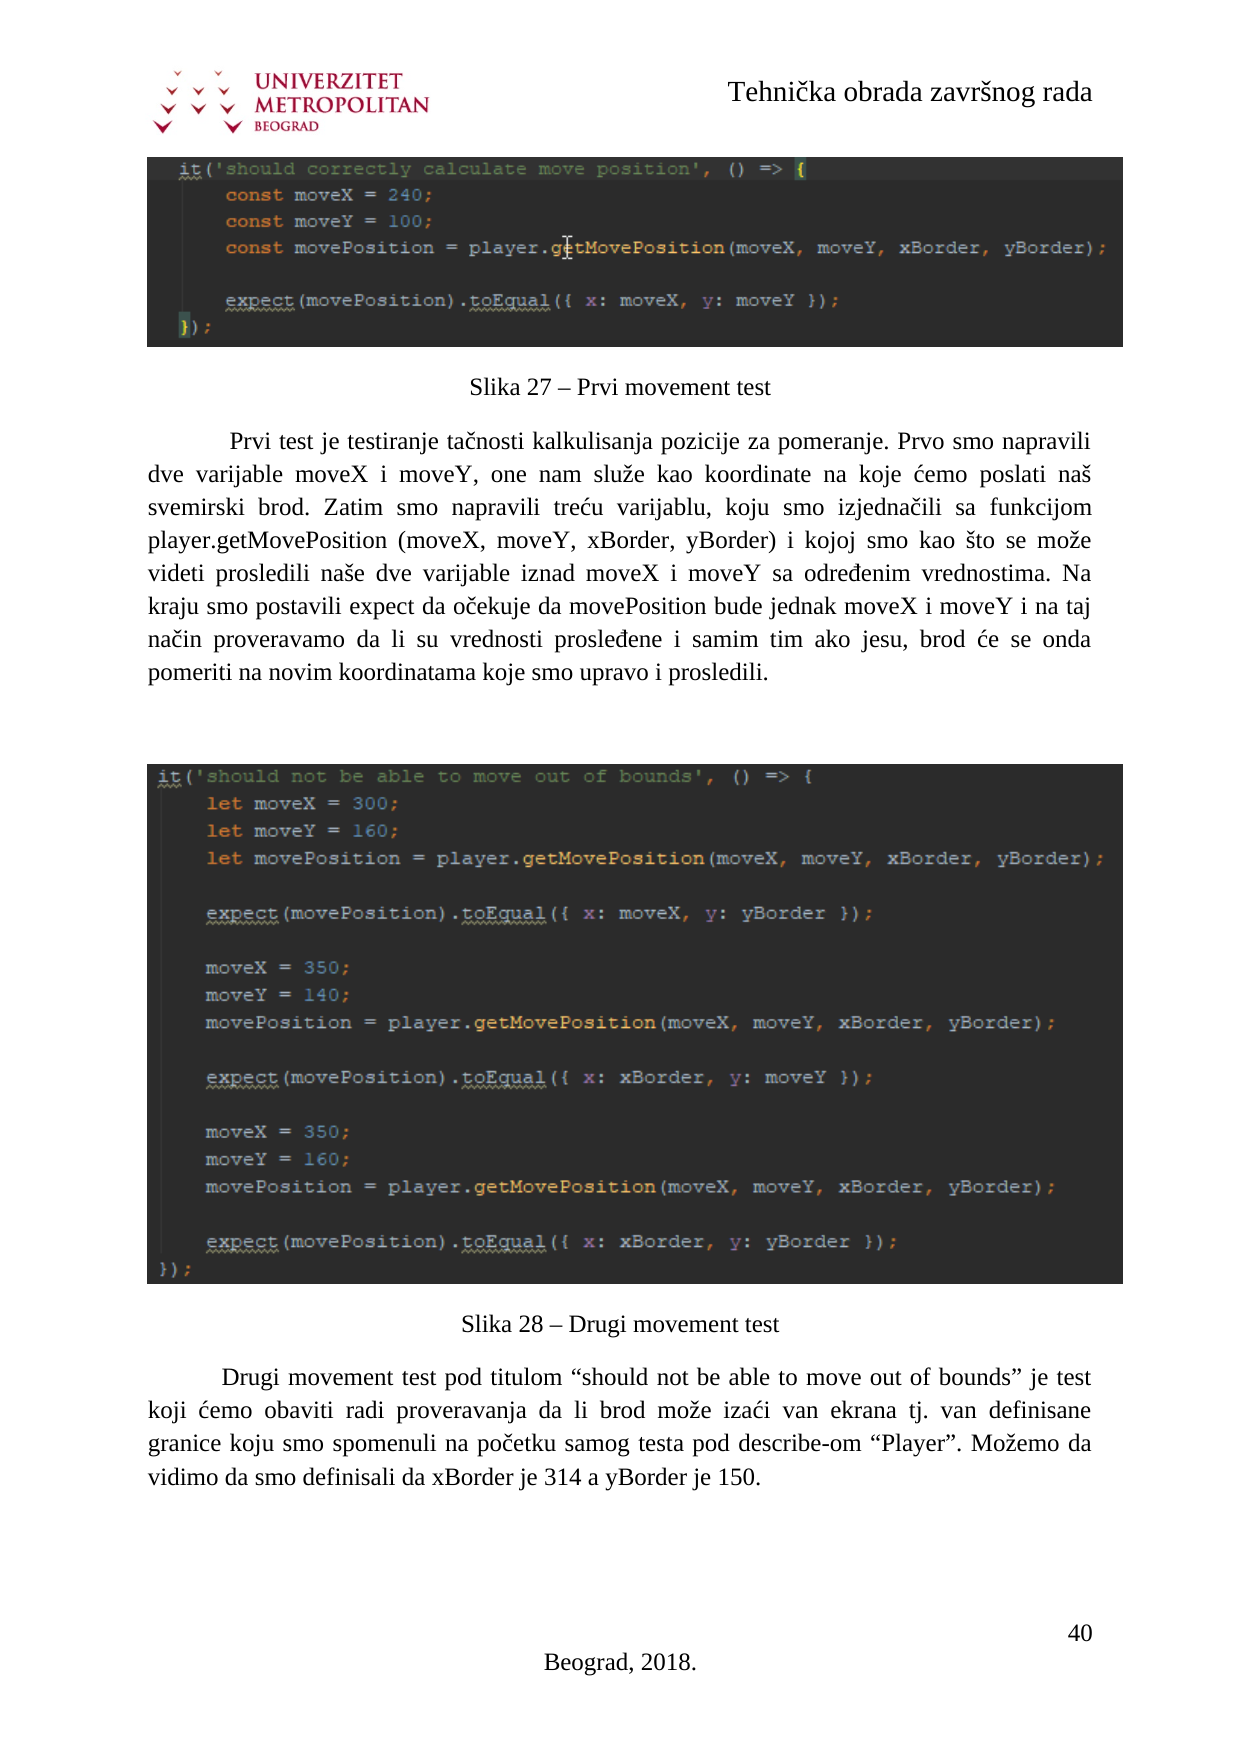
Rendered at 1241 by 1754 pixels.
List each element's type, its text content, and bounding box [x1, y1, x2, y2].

text Slika 28 – Drugi movement test [148, 1309, 1093, 1337]
picture [147, 764, 1123, 1284]
text Slika 27 – Prvi movement test [148, 372, 1093, 401]
picture [147, 157, 1123, 347]
text Prvi test je testiranje tačnosti kalkulisanja pozicije za pomeranje. Prvo smo napravili dve varijable moveX i moveY, one nam služe kao koordinate na koje ćemo poslati naš svemirski brod. Zatim smo napravili treću varijablu, koju smo izjednačili sa funkcijom player.getMovePosition (moveX, moveY, xBorder, yBorder) i kojoj smo kao što se može videti prosledili naše dve varijable iznad moveX i moveY sa određenim vrednostima. Na kraju smo postavili expect da očekuje da movePosition bude jednak moveX i moveY i na taj način proveravamo da li su vrednosti prosleđene i samim tim ako jesu, brod će se onda pomeriti na novim koordinatama koje smo upravo i prosledili. [148, 426, 1093, 686]
text Drugi movement test pod titulom “should not be able to move out of bounds” je test koji ćemo obaviti radi proveravanja da li brod može izaći van ekrana tj. van definisane granice koju smo spomenuli na početku samog testa pod describe-om “Player”. Možemo da vidimo da smo definisali da xBorder je 314 a yBorder je 150. [148, 1362, 1093, 1490]
picture [145, 60, 438, 146]
